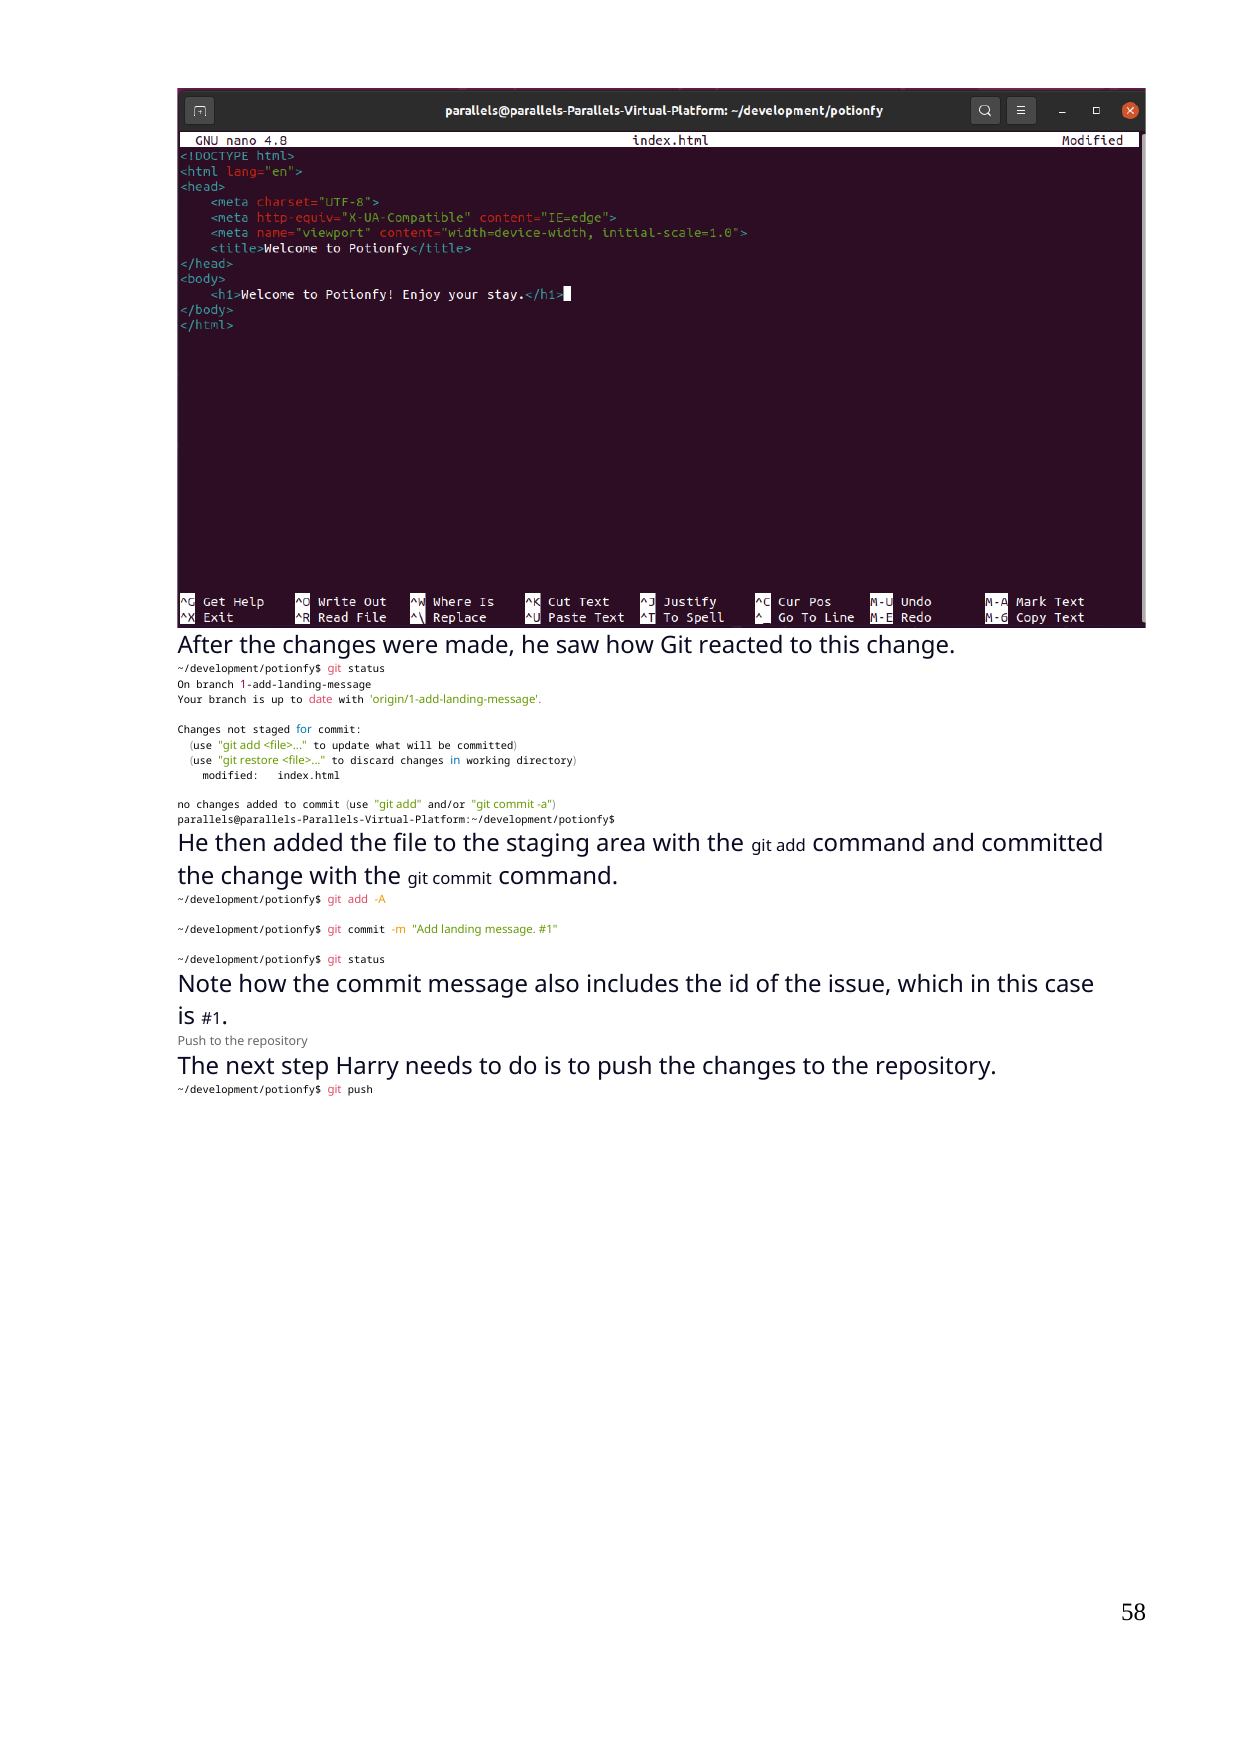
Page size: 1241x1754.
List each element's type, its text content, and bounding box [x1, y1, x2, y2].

text After the changes were made, he saw how Git reacted to this change. [177, 628, 1146, 660]
text ~/development/potionfy$ git add -A [177, 891, 1146, 907]
text On branch 1-add-landing-message [177, 676, 1146, 691]
text Note how the commit message also includes the id of the issue, which in this case is #1. [177, 967, 1146, 1032]
picture [177, 88, 1146, 628]
subtitle Push to the repository [177, 1032, 1146, 1049]
text parallels@parallels-Parallels-Virtual-Platform:~/development/potionfy$ [177, 812, 1146, 826]
text ~/development/potionfy$ git push [177, 1081, 1146, 1097]
text no changes added to commit (use "git add" and/or "git commit -a") [177, 796, 1146, 812]
text Changes not staged for commit: [177, 721, 1146, 737]
text Your branch is up to date with 'origin/1-add-landing-message'. [177, 691, 1146, 707]
text (use "git add <file>..." to update what will be committed) [177, 737, 1146, 752]
text (use "git restore <file>..." to discard changes in working directory) [177, 752, 1146, 768]
text ~/development/potionfy$ git commit -m "Add landing message. #1" [177, 921, 1146, 937]
text modified: index.html [177, 768, 1146, 782]
text He then added the file to the staging area with the git add command and committed the change with the git commit command. [177, 826, 1146, 891]
text ~/development/potionfy$ git status [177, 660, 1146, 676]
text ~/development/potionfy$ git status [177, 951, 1146, 967]
text The next step Harry needs to do is to push the changes to the repository. [177, 1049, 1146, 1081]
